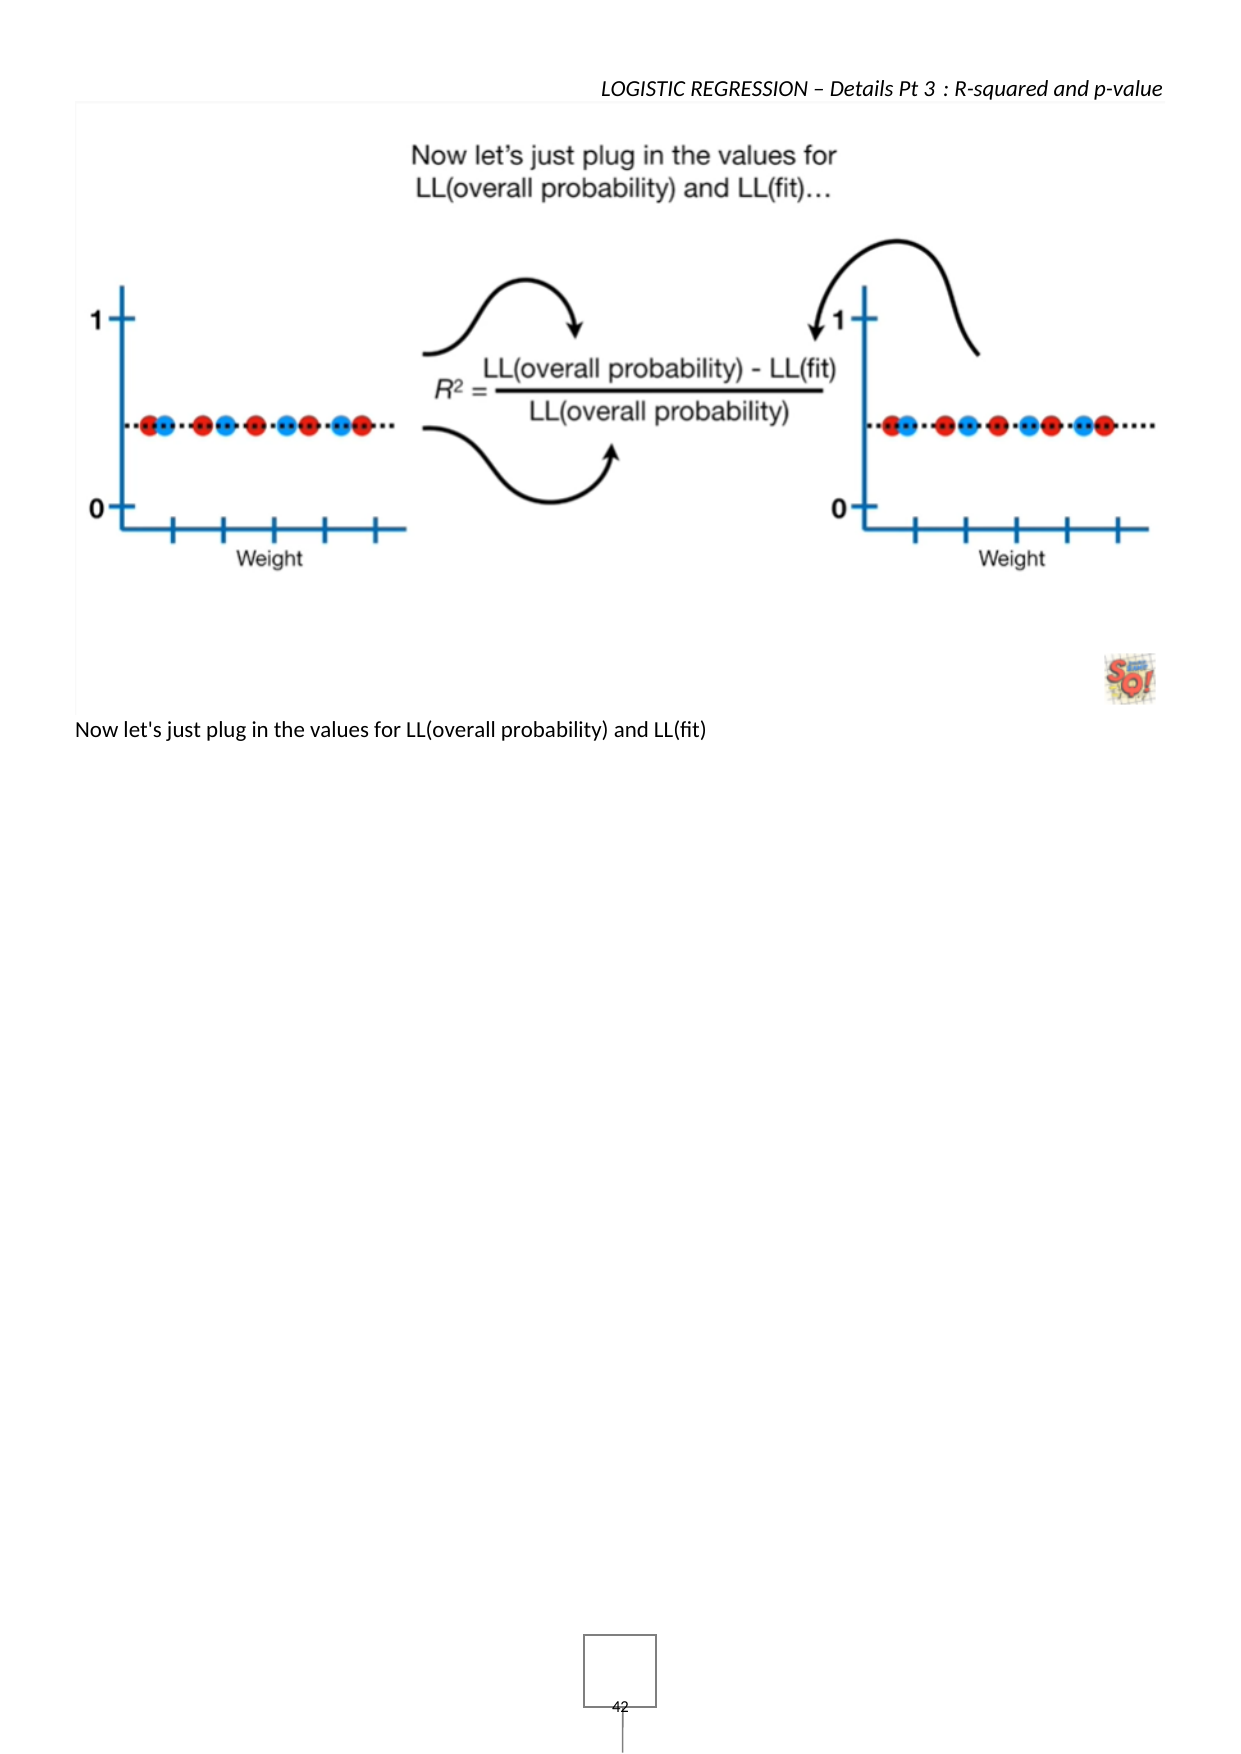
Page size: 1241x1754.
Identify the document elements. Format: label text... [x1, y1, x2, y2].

text Now let's just plug in the values for LL(overall probability) and LL(fit) [75, 715, 1165, 743]
picture [75, 101, 1166, 715]
